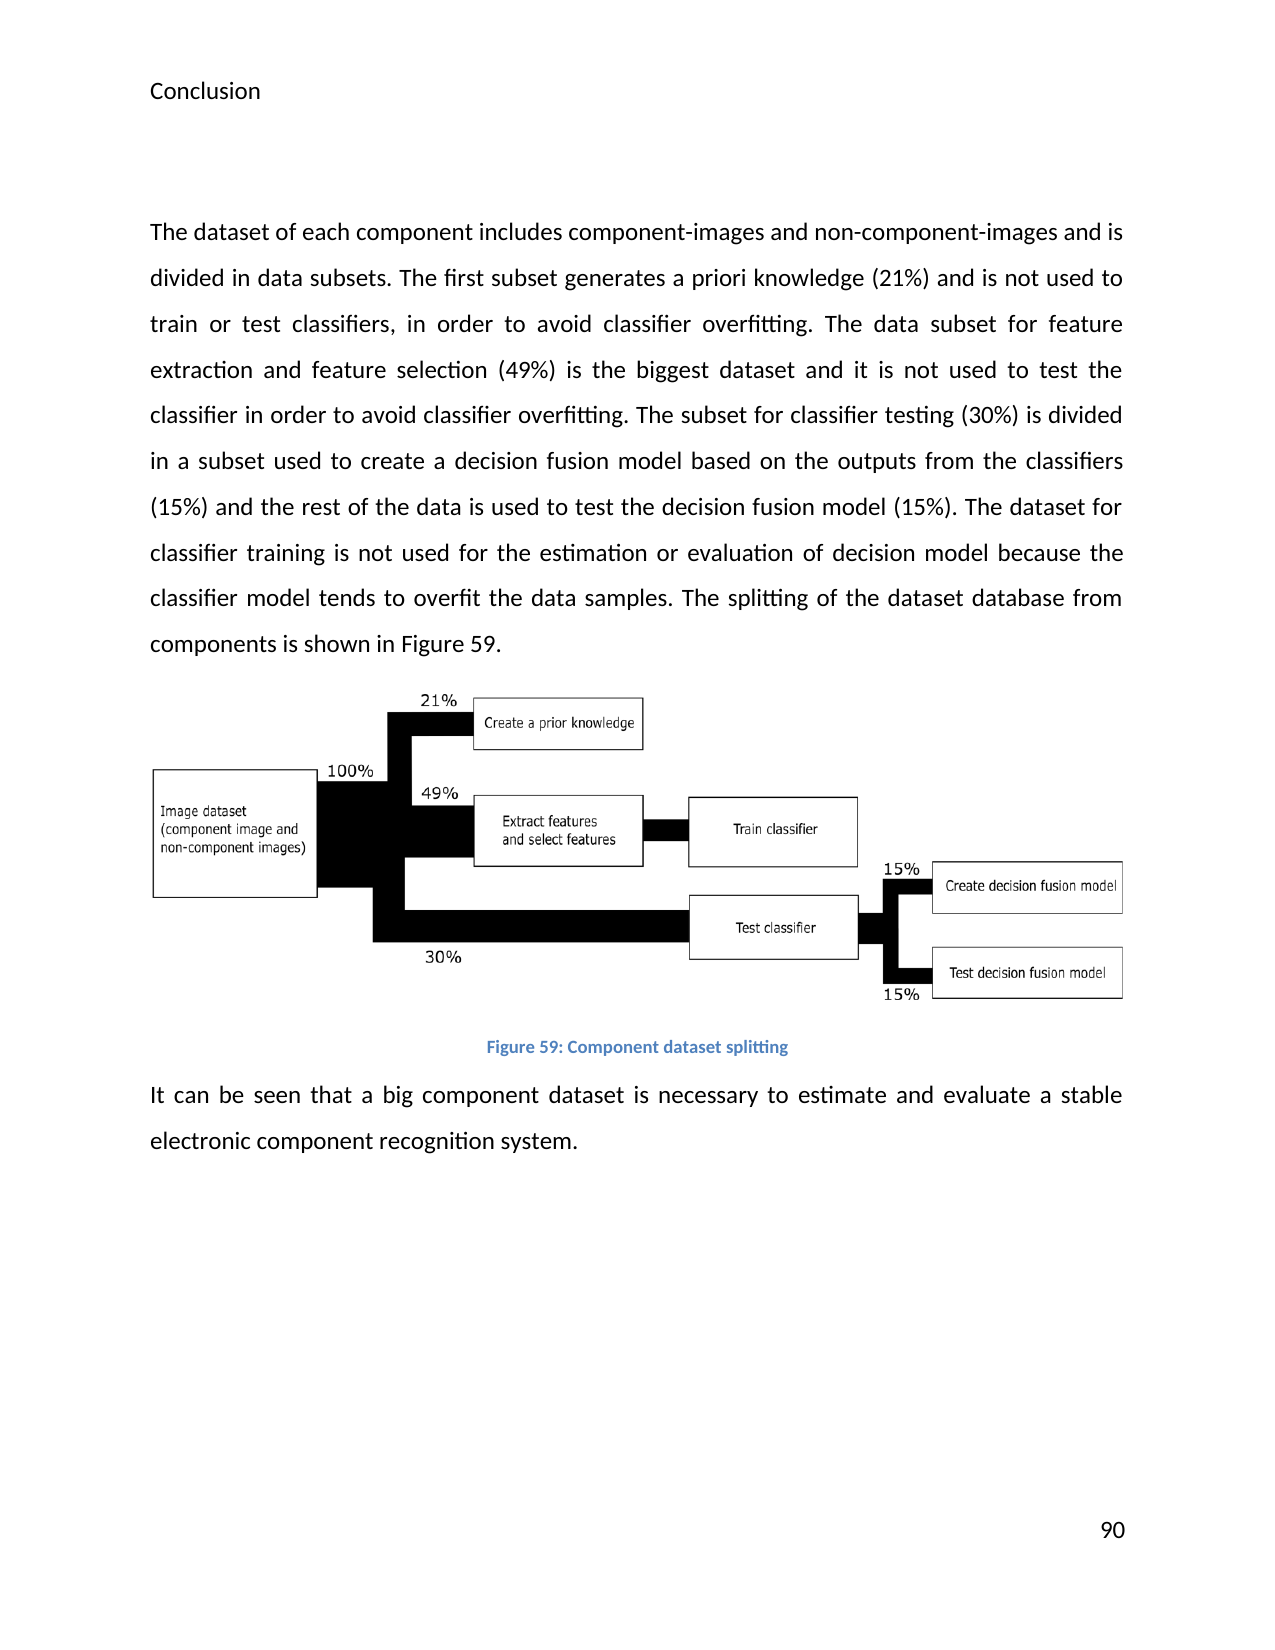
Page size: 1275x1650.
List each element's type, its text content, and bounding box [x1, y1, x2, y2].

text It can be seen that a big component dataset is necessary to estimate and evaluate a stable electronic component recognition system. [150, 1079, 1125, 1155]
text The dataset of each component includes component-images and non-component-images and is divided in data subsets. The first subset generates a priori knowledge (21%) and is not used to train or test classifiers, in order to avoid classifier overfitting. The data subset for feature extraction and feature selection (49%) is the biggest dataset and it is not used to test the classifier in order to avoid classifier overfitting. The subset for classifier testing (30%) is divided in a subset used to create a decision fusion model based on the outputs from the classifiers (15%) and the rest of the data is used to test the decision fusion model (15%). The dataset for classifier training is not used for the estimation or evaluation of decision model because the classifier model tends to overfit the data samples. The splitting of the dataset database from components is shown in Figure 59. [150, 217, 1125, 659]
picture [152, 694, 1123, 1000]
